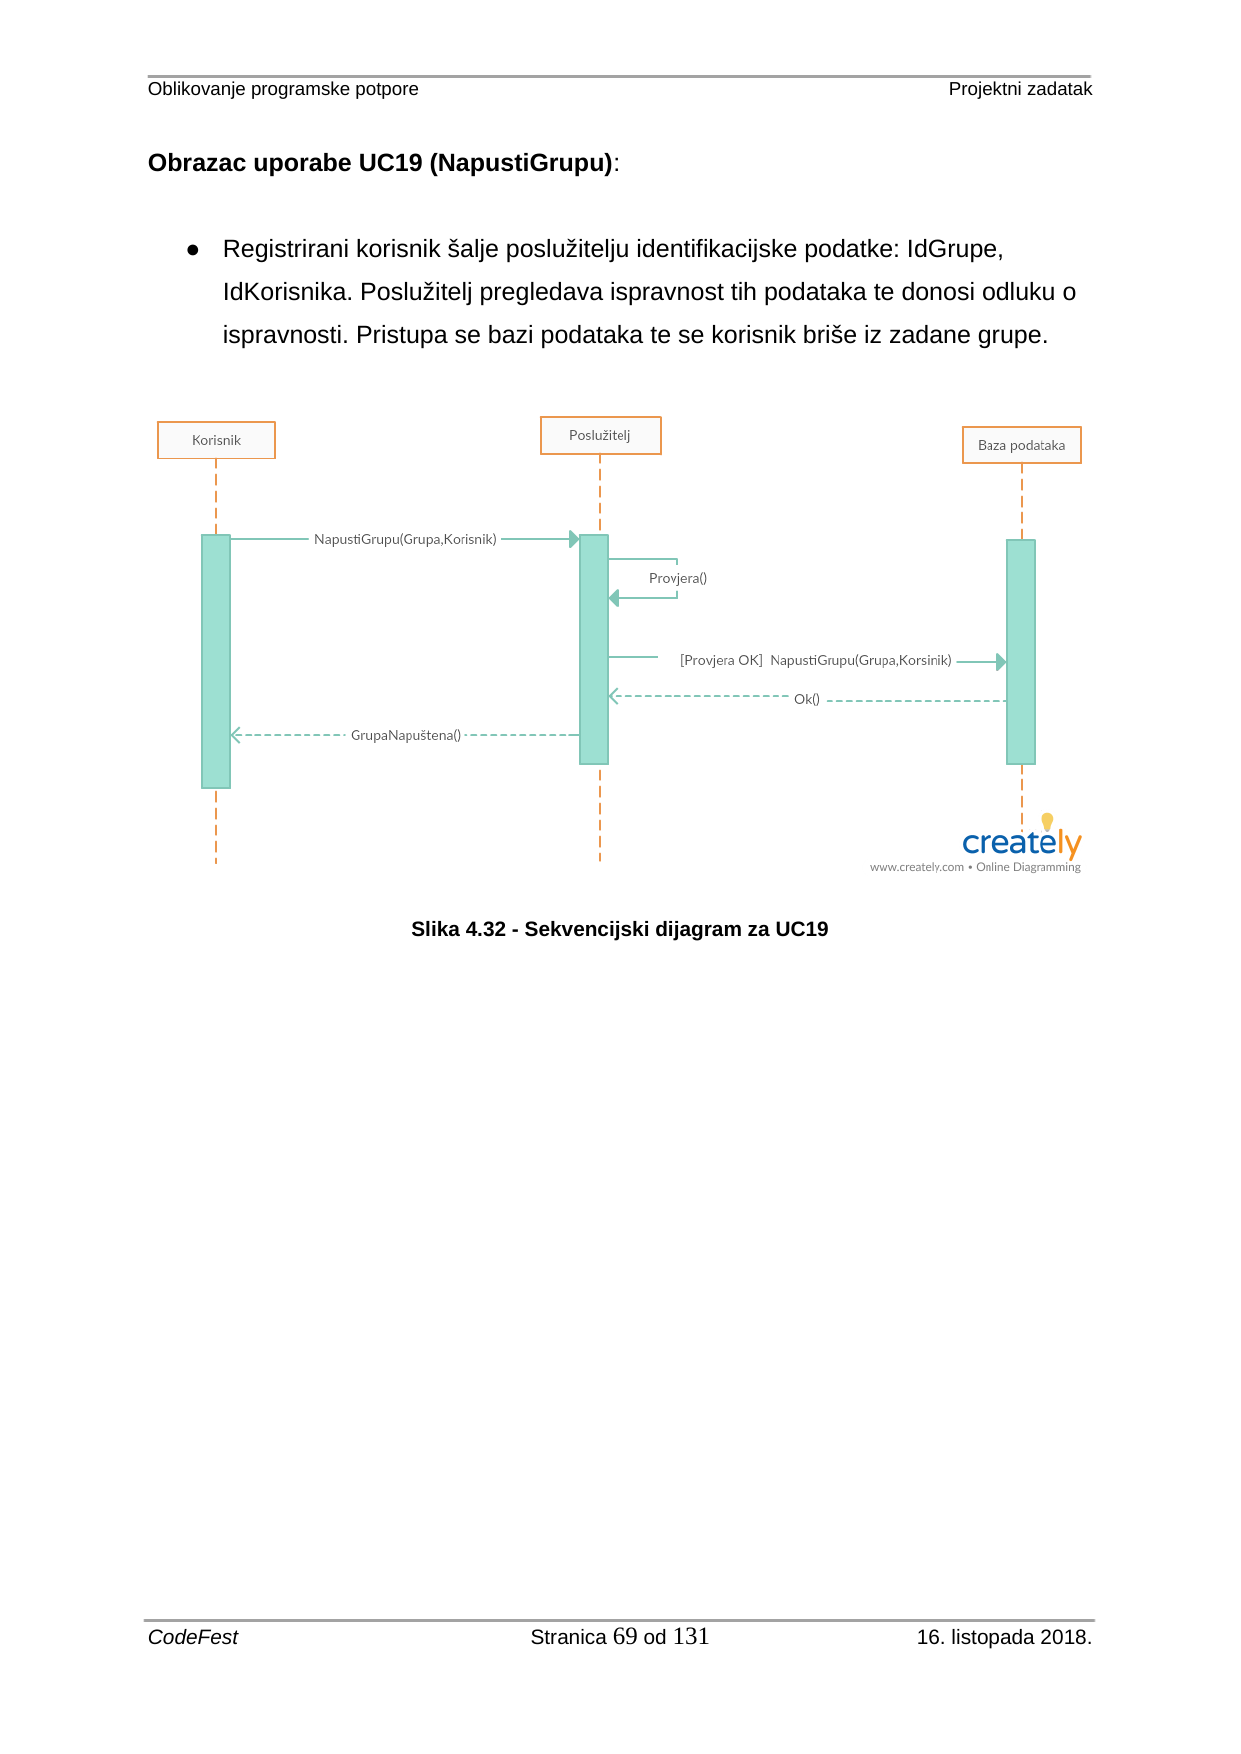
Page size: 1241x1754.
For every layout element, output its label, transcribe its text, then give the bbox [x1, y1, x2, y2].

picture [147, 406, 1093, 882]
list Registrirani korisnik šalje poslužitelju identifikacijske podatke: IdGrupe, IdKorisnika. Poslužitelj pregledava ispravnost tih podataka te donosi odluku o ispravnosti. Pristupa se bazi podataka te se korisnik briše iz zadane grupe. [185, 234, 1093, 349]
text Obrazac uporabe UC19 (NapustiGrupu): [148, 148, 1093, 176]
subtitle Slika 4.32 - Sekvencijski dijagram za UC19 [148, 917, 1093, 941]
